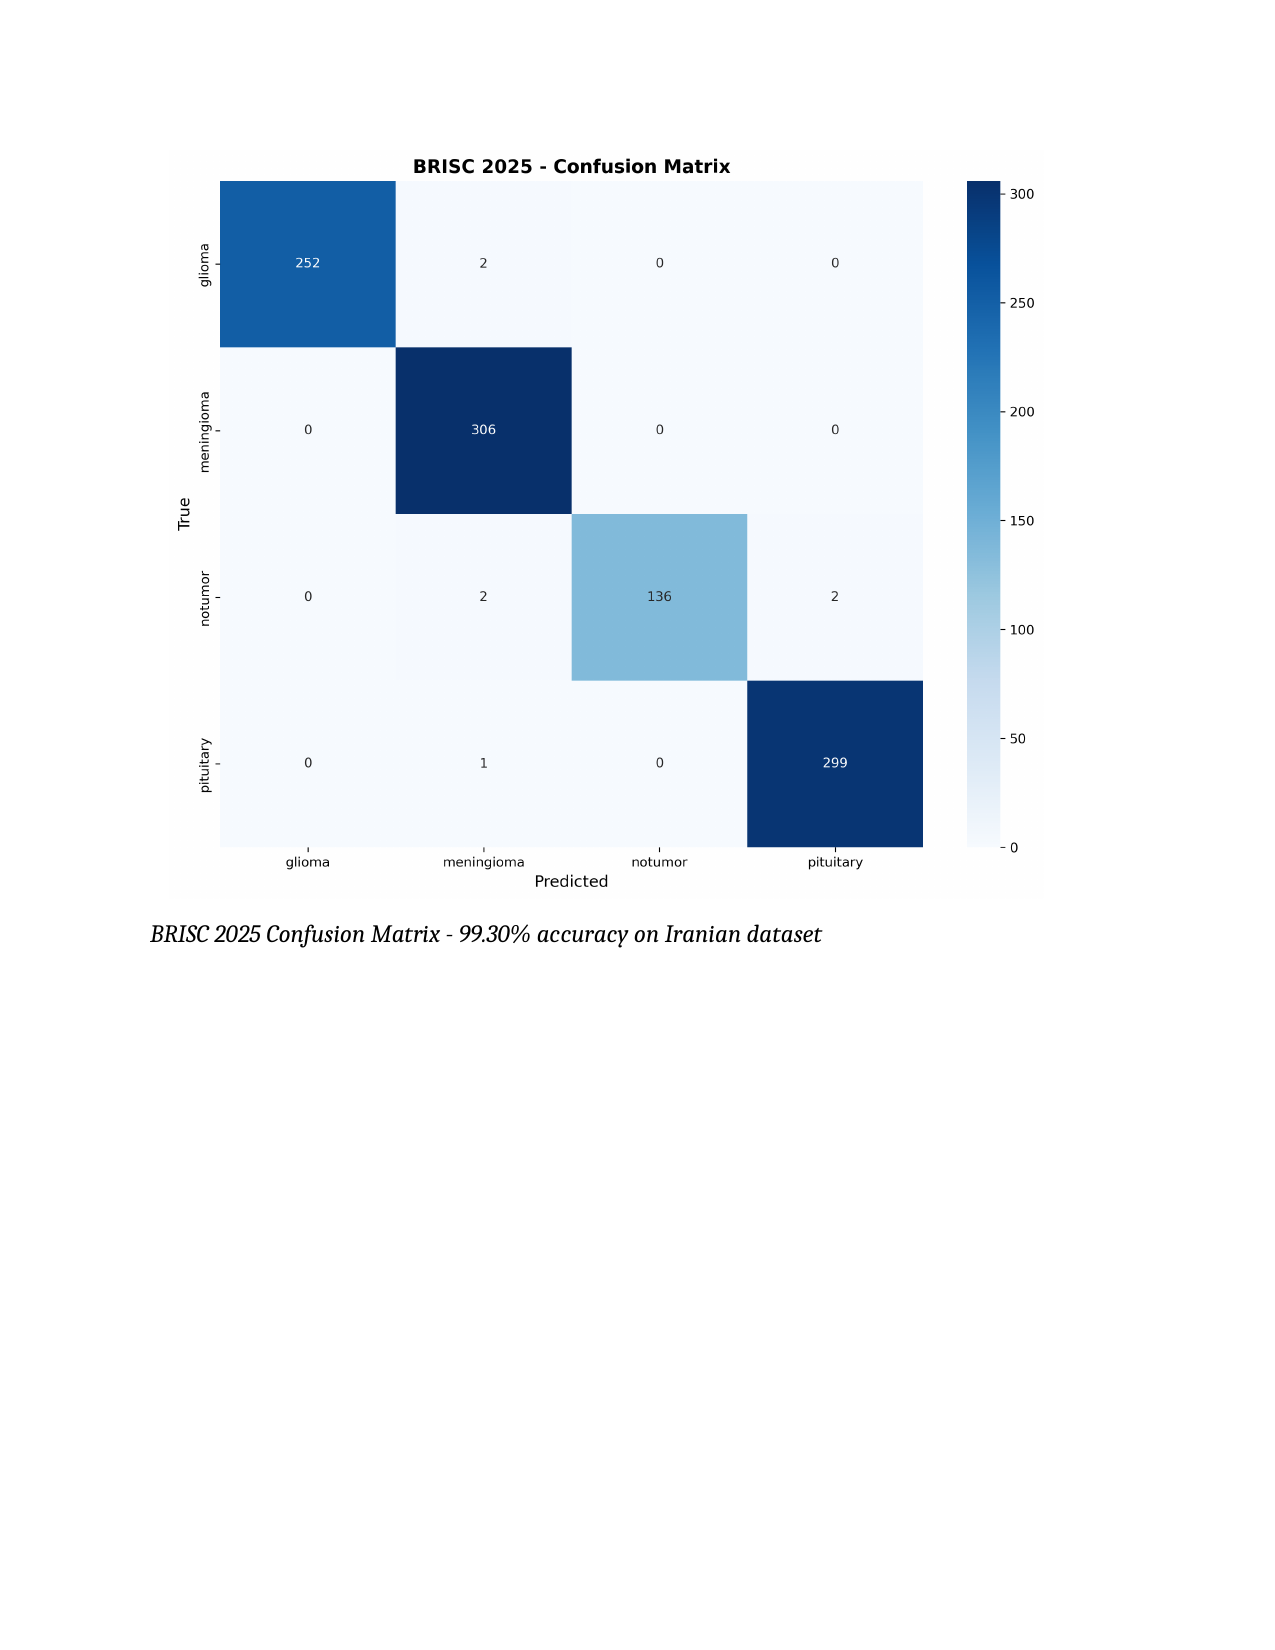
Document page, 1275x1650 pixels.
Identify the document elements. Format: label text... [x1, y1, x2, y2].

text BRISC 2025 Confusion Matrix - 99.30% accuracy on Iranian dataset [150, 920, 1125, 948]
picture [168, 150, 1044, 899]
